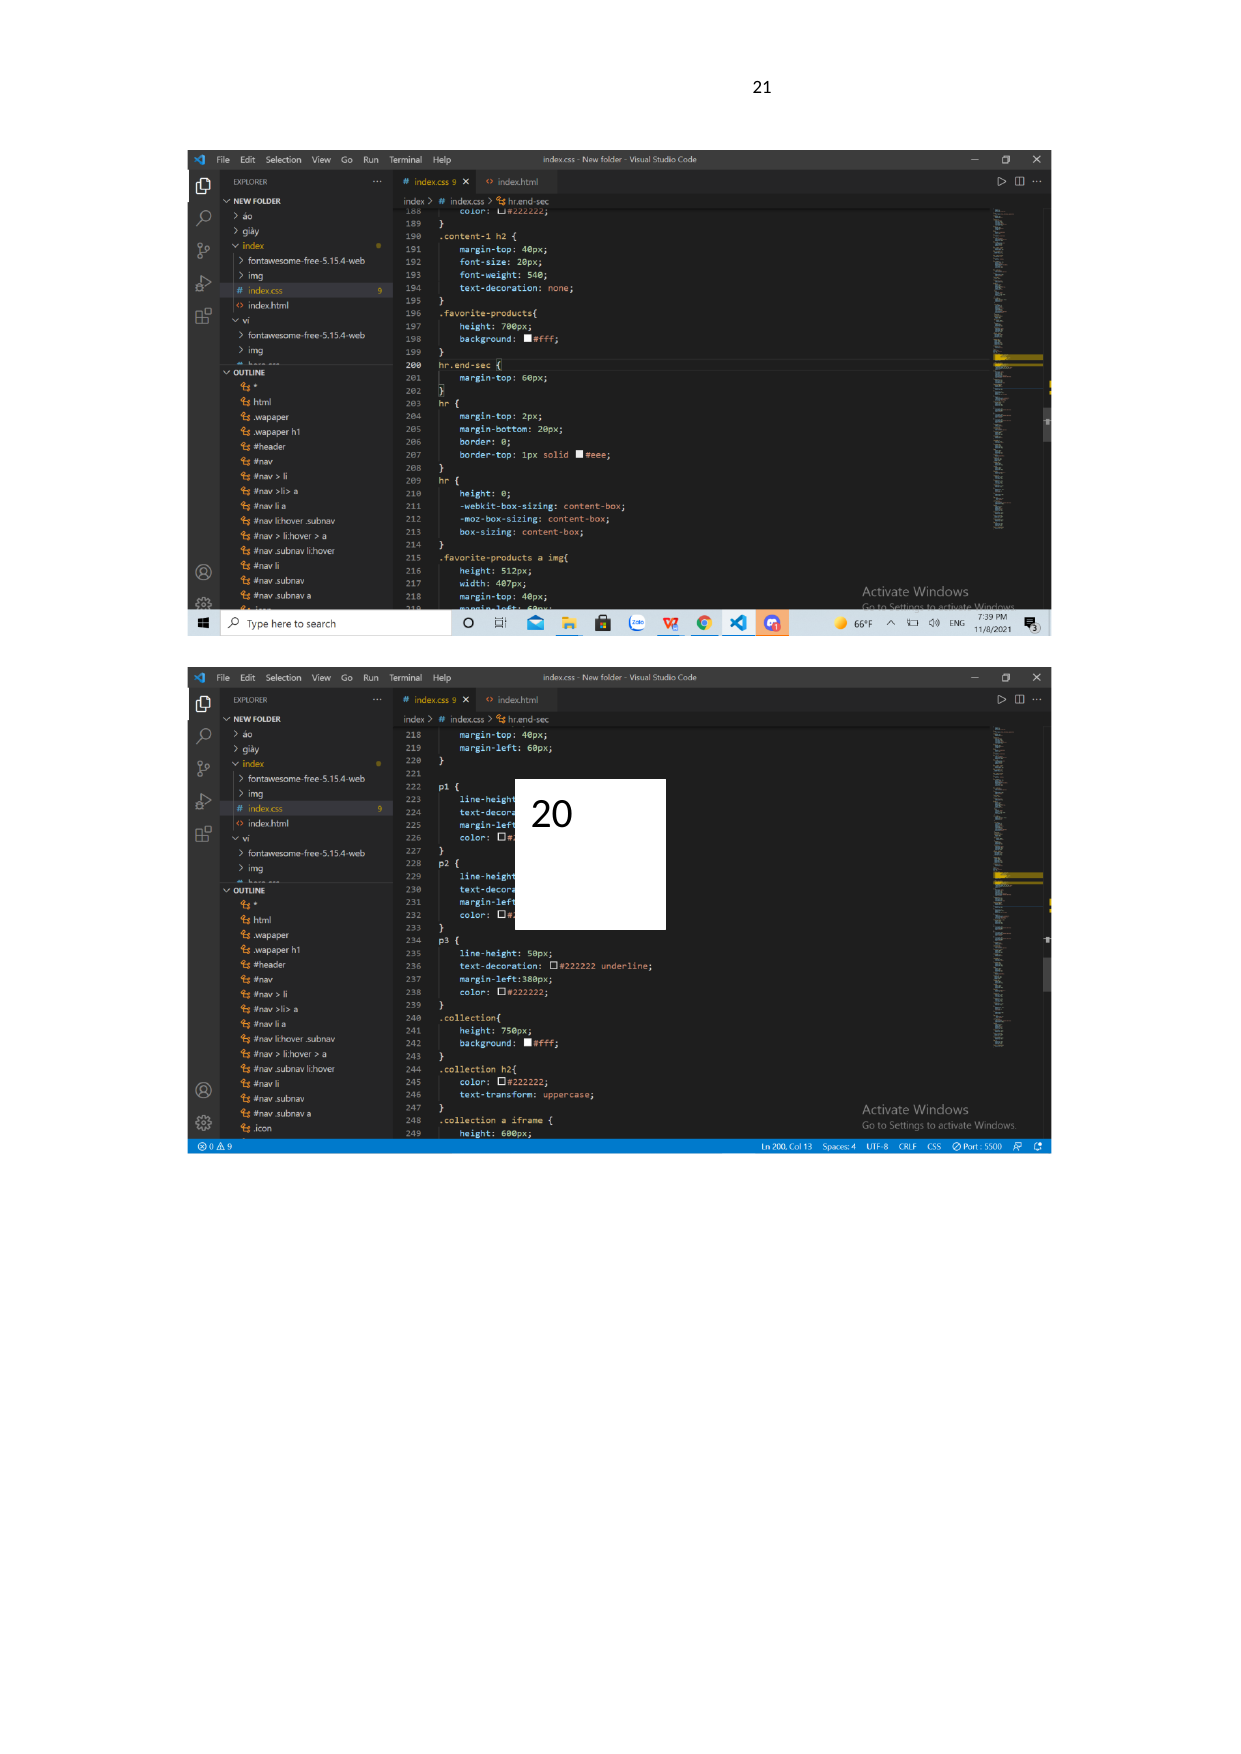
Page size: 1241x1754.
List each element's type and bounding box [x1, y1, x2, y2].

picture [187, 667, 1052, 1154]
picture [187, 150, 1052, 636]
